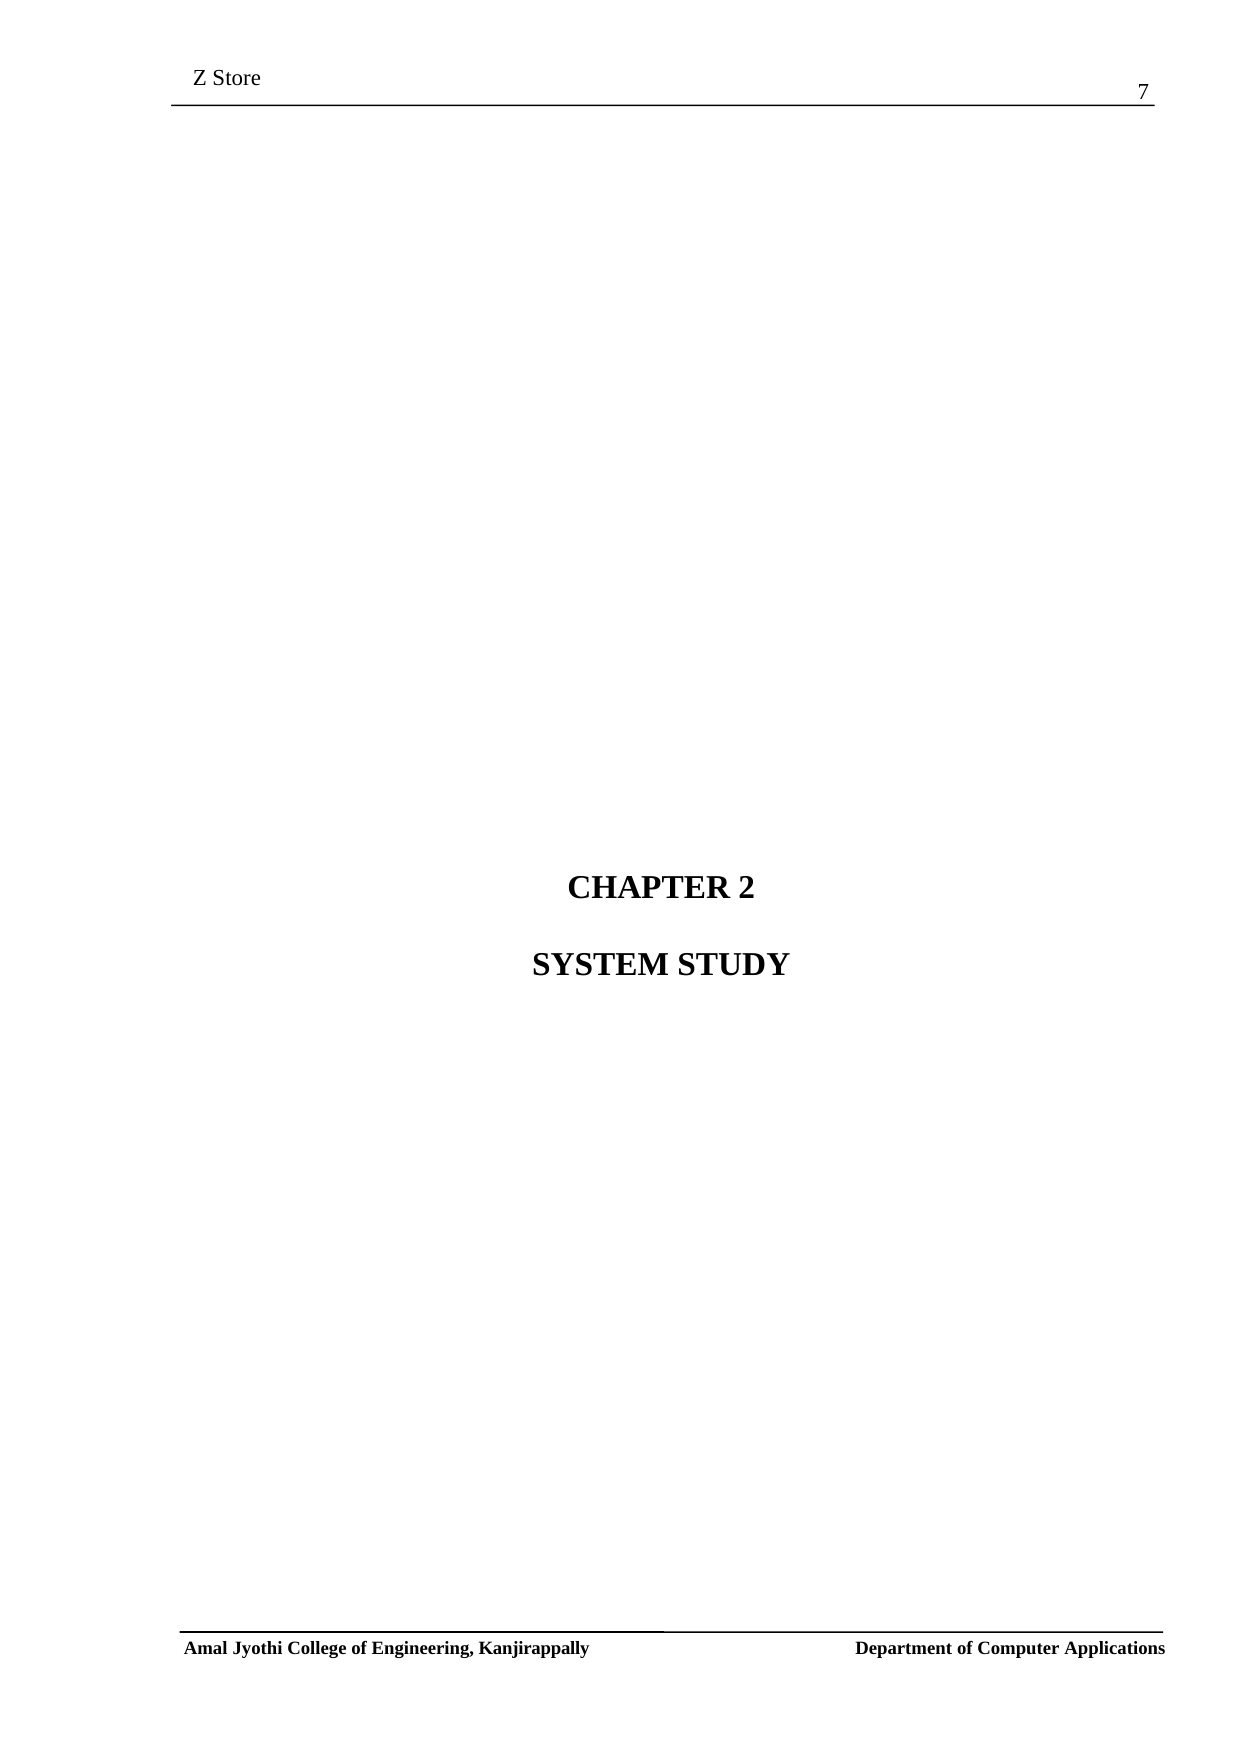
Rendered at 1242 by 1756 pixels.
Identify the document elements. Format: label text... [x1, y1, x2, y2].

subtitle SYSTEM STUDY [169, 945, 1153, 983]
subtitle CHAPTER 2 [169, 868, 1153, 906]
